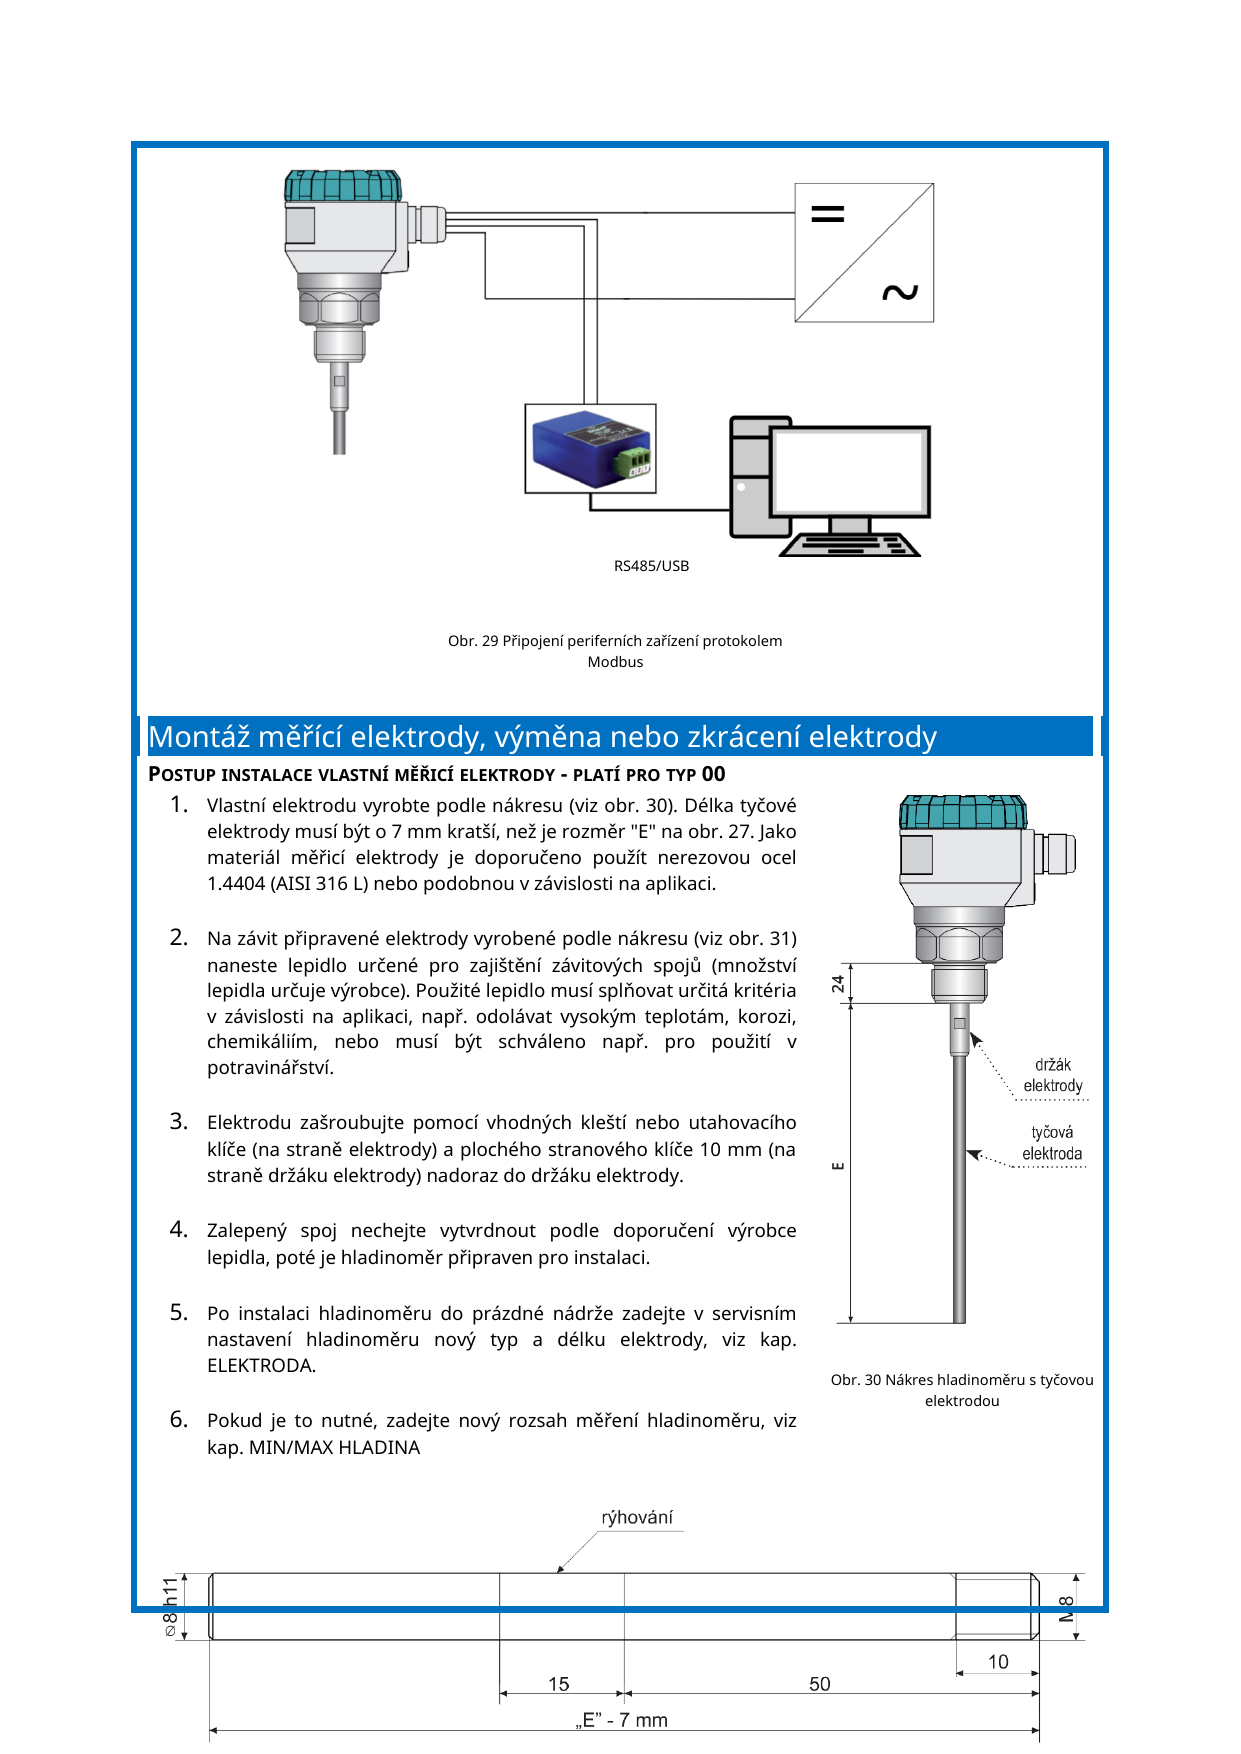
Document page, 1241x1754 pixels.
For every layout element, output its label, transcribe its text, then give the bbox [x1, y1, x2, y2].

text Postup instalace vlastní měřicí elektrody - platí pro typ 00 [148, 759, 1093, 788]
list Zalepený spoj nechejte vytvrdnout podle doporučení výrobce lepidla, poté je hladinoměr připraven pro instalaci. [169, 1213, 797, 1270]
list Pokud je to nutné, zadejte nový rozsah měření hladinoměru, viz kap. MIN/MAX HLADINA [169, 1403, 797, 1460]
list Na závit připravené elektrody vyrobené podle nákresu (viz obr. 31) naneste lepidlo určené pro zajištění závitových spojů (množství lepidla určuje výrobce). Použité lepidlo musí splňovat určitá kritéria v závislosti na aplikaci, např. odolávat vysokým teplotám, korozi, chemikáliím, nebo musí být schváleno např. pro použití v potravinářství. [169, 921, 797, 1080]
list Po instalaci hladinoměru do prázdné nádrže zadejte v servisním nastavení hladinoměru nový typ a délku elektrody, viz kap. ELEKTRODA. [169, 1295, 797, 1378]
list Vlastní elektrodu vyrobte podle nákresu (viz obr. 30). Délka tyčové elektrody musí být o 7 mm kratší, než je rozměr "E" na obr. 27. Jako materiál měřicí elektrody je doporučeno použít nerezovou ocel 1.4404 (AISI 316 L) nebo podobnou v závislosti na aplikaci. [169, 788, 797, 895]
picture [281, 166, 960, 557]
text Montáž měřící elektrody, výměna nebo zkrácení elektrody [148, 716, 1093, 756]
picture [817, 791, 1090, 1339]
picture [147, 1508, 1092, 1606]
list Elektrodu zašroubujte pomocí vhodných kleští nebo utahovacího klíče (na straně elektrody) a plochého stranového klíče 10 mm (na straně držáku elektrody) nadoraz do držáku elektrody. [169, 1105, 797, 1188]
picture [147, 1613, 1092, 1745]
